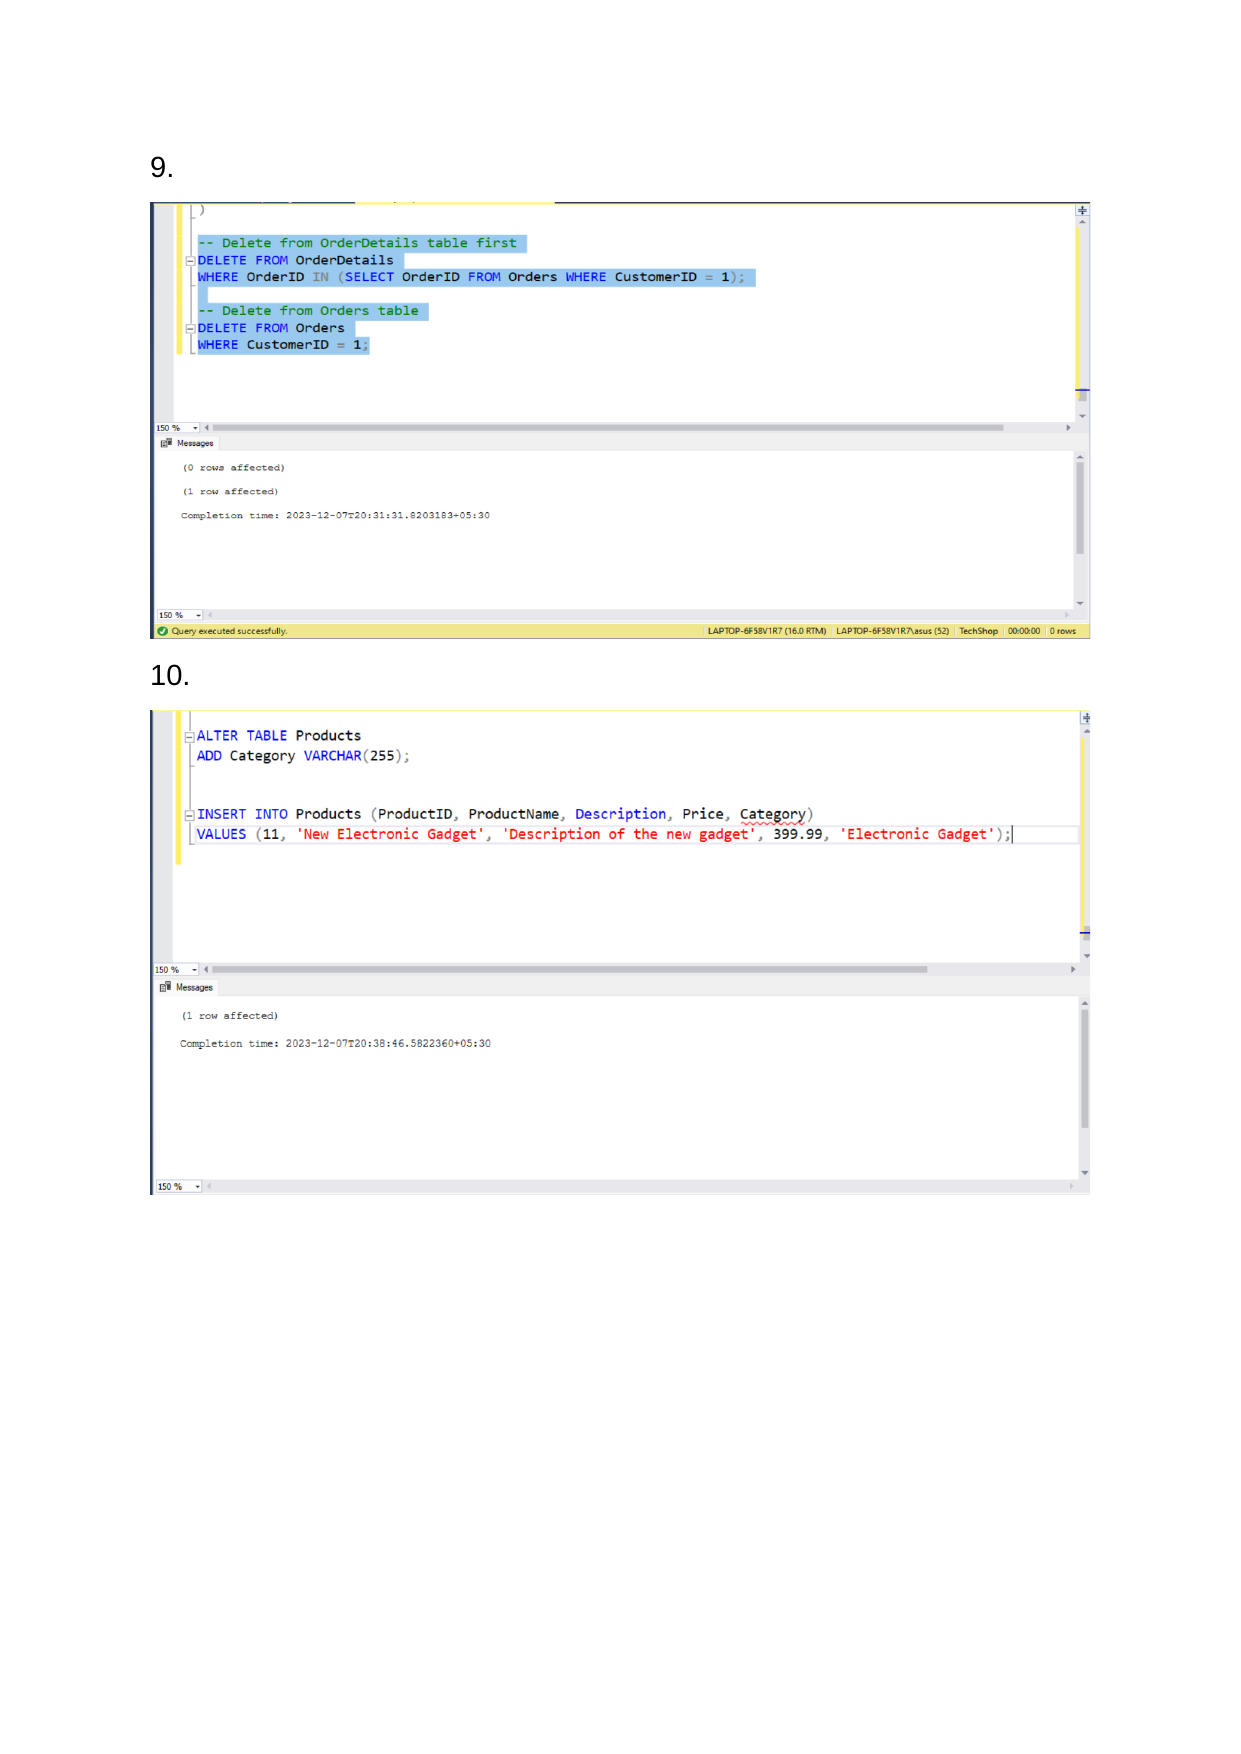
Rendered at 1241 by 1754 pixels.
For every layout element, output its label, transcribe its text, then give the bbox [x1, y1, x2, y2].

picture [150, 710, 1091, 1195]
text 9. [150, 150, 1090, 183]
text 10. [150, 658, 1090, 691]
picture [150, 202, 1091, 639]
